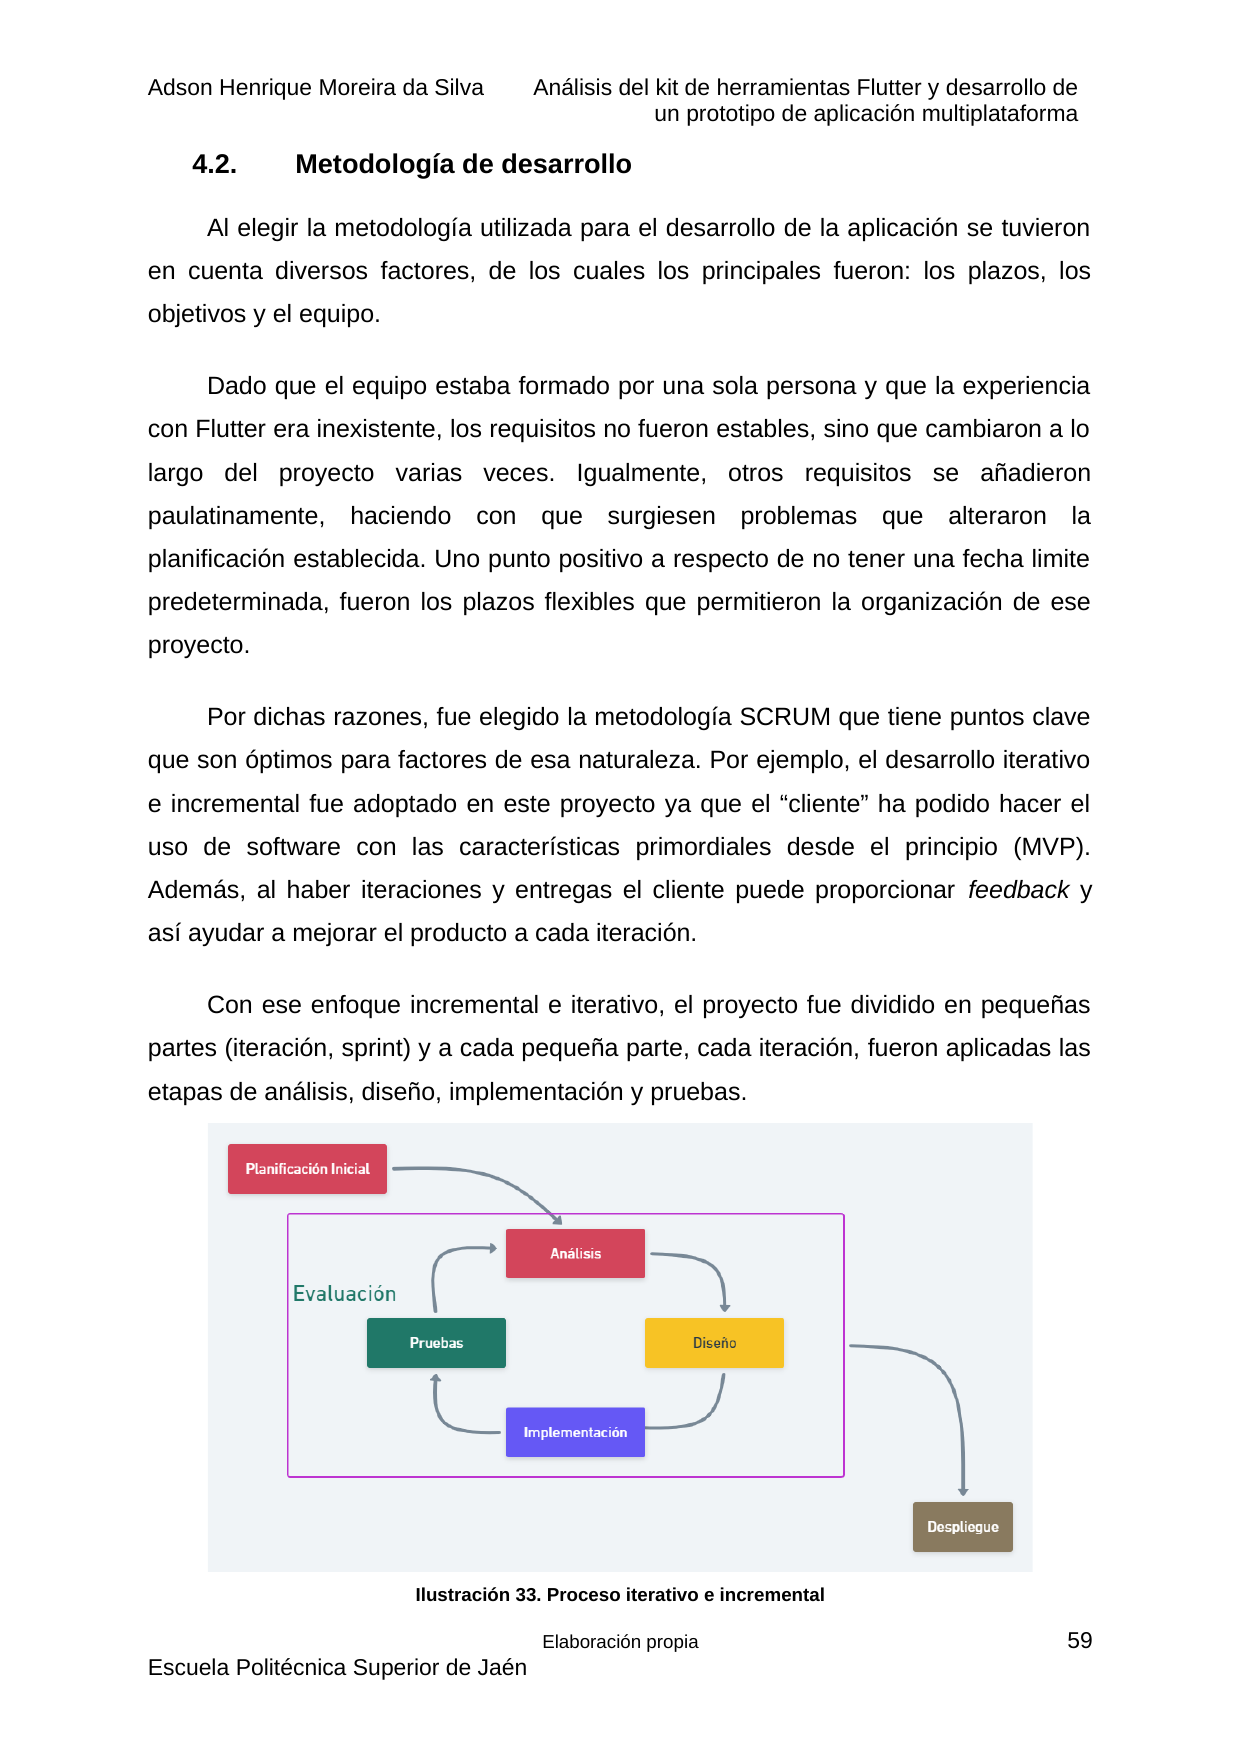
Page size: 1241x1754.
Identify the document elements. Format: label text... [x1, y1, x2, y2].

text Al elegir la metodología utilizada para el desarrollo de la aplicación se tuvieron en cuenta diversos factores, de los cuales los principales fueron: los plazos, los objetivos y el equipo. [148, 213, 1092, 328]
text Con ese enfoque incremental e iterativo, el proyecto fue dividido en pequeñas partes (iteración, sprint) y a cada pequeña parte, cada iteración, fueron aplicadas las etapas de análisis, diseño, implementación y pruebas. [148, 990, 1092, 1105]
subtitle Metodología de desarrollo [192, 148, 1092, 179]
picture [207, 1123, 1033, 1572]
text Dado que el equipo estaba formado por una sola persona y que la experiencia con Flutter era inexistente, los requisitos no fueron estables, sino que cambiaron a lo largo del proyecto varias veces. Igualmente, otros requisitos se añadieron paulatinamente, haciendo con que surgiesen problemas que alteraron la planificación establecida. Uno punto positivo a respecto de no tener una fecha limite predeterminada, fueron los plazos flexibles que permitieron la organización de ese proyecto. [148, 371, 1092, 659]
text Por dichas razones, fue elegido la metodología SCRUM que tiene puntos clave que son óptimos para factores de esa naturaleza. Por ejemplo, el desarrollo iterativo e incremental fue adoptado en este proyecto ya que el “cliente” ha podido hacer el uso de software con las características primordiales desde el principio (MVP). Además, al haber iteraciones y entregas el cliente puede proporcionar feedback y así ayudar a mejorar el producto a cada iteración. [148, 702, 1092, 947]
